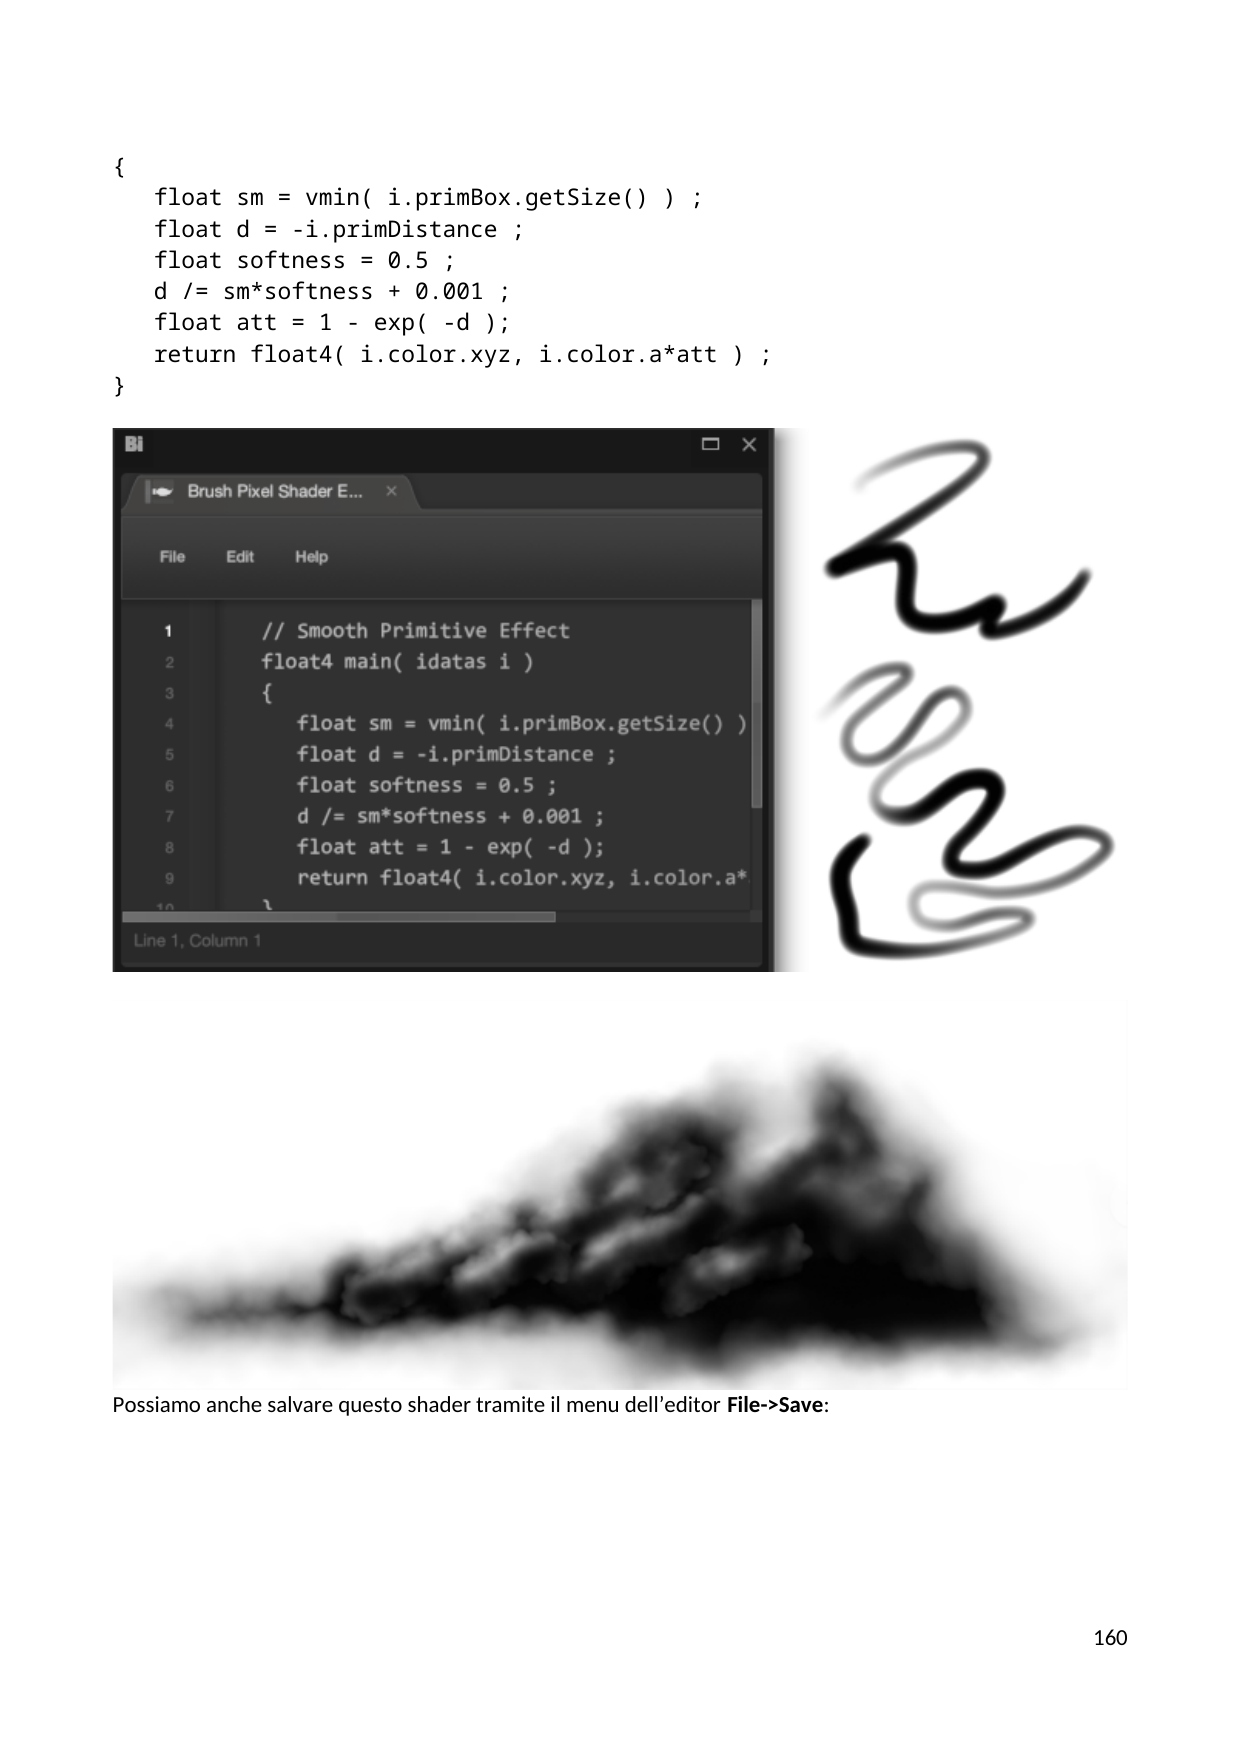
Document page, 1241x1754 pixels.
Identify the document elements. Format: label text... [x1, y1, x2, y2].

text { [112, 150, 1128, 181]
text Possiamo anche salvare questo shader tramite il menu dell’editor File->Save: [112, 1390, 1128, 1418]
text } [112, 369, 1128, 400]
text float d = -i.primDistance ; [112, 212, 1128, 244]
text float softness = 0.5 ; [112, 244, 1128, 275]
text float sm = vmin( i.primBox.getSize() ) ; [112, 181, 1128, 212]
picture [112, 1000, 1128, 1390]
picture [112, 428, 1128, 972]
text float att = 1 - exp( -d ); [112, 306, 1128, 337]
text return float4( i.color.xyz, i.color.a*att ) ; [112, 337, 1128, 369]
text d /= sm*softness + 0.001 ; [112, 275, 1128, 306]
